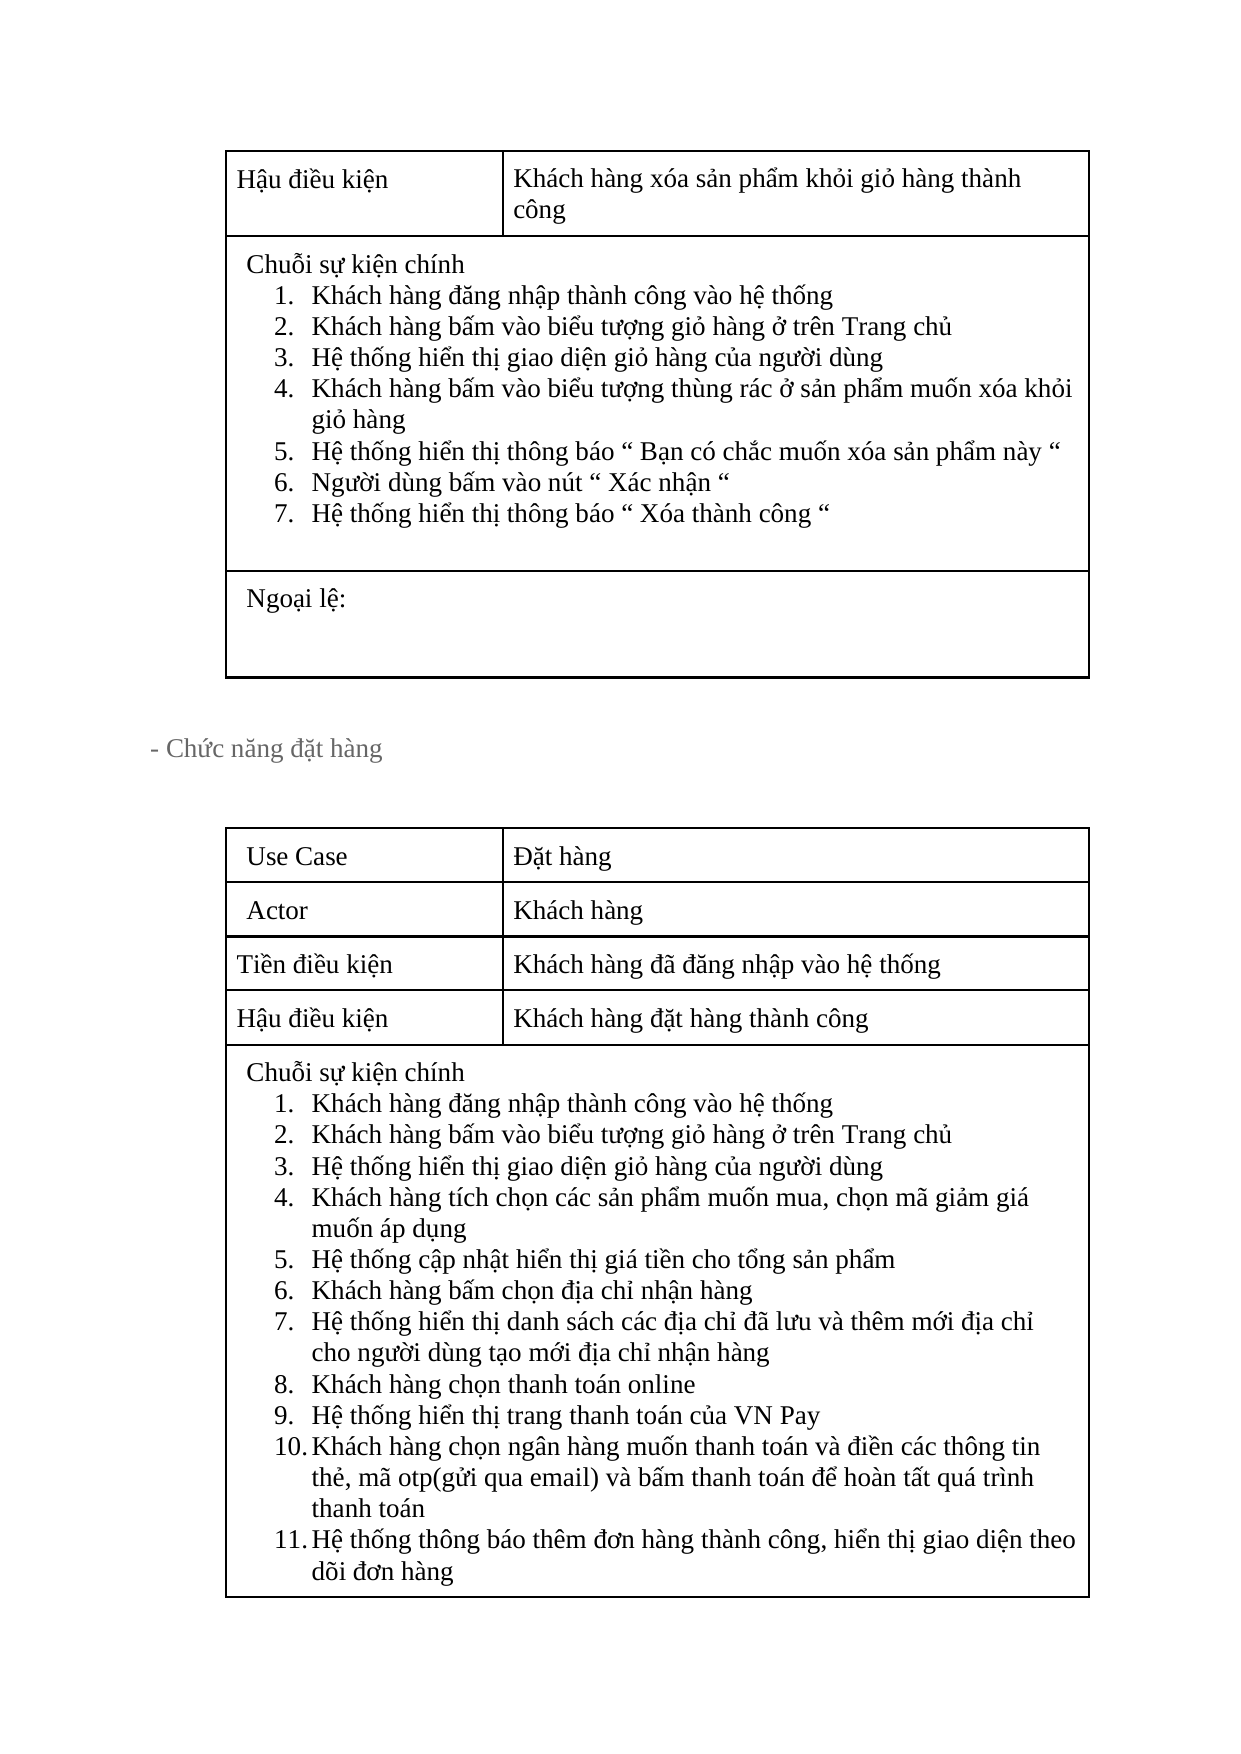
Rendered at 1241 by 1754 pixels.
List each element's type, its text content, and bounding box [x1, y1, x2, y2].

table_cell Khách hàng xóa sản phẩm khỏi giỏ hàng thành công [504, 152, 1088, 235]
table_cell Actor [227, 883, 502, 935]
table_cell Khách hàng đã đăng nhập vào hệ thống [504, 938, 1088, 989]
table_header Use Case [227, 829, 502, 881]
table_cell Hậu điều kiện [227, 991, 502, 1044]
table_cell Khách hàng đặt hàng thành công [504, 991, 1088, 1044]
table_cell Khách hàng [504, 883, 1088, 935]
subtitle - Chức năng đặt hàng [150, 732, 1090, 763]
table_cell Hậu điều kiện [227, 152, 502, 235]
table_cell Tiền điều kiện [227, 938, 502, 989]
table_cell Chuỗi sự kiện chính Khách hàng đăng nhập thành công vào hệ thống Khách hàng bấm vào biểu tượng giỏ hàng ở trên Trang chủ Hệ thống hiển thị giao diện giỏ hàng của người dùng Khách hàng bấm vào biểu tượng thùng rác ở sản phẩm muốn xóa khỏi giỏ hàng Hệ thống hiển thị thông báo “ Bạn có chắc muốn xóa sản phẩm này “ Người dùng bấm vào nút “ Xác nhận “ Hệ thống hiển thị thông báo “ Xóa thành công “ [227, 237, 1088, 569]
table_header Đặt hàng [504, 829, 1088, 881]
table_cell Ngoại lệ: [227, 572, 1088, 676]
table_cell Chuỗi sự kiện chính Khách hàng đăng nhập thành công vào hệ thống Khách hàng bấm vào biểu tượng giỏ hàng ở trên Trang chủ Hệ thống hiển thị giao diện giỏ hàng của người dùng Khách hàng tích chọn các sản phẩm muốn mua, chọn mã giảm giá muốn áp dụng Hệ thống cập nhật hiển thị giá tiền cho tổng sản phẩm Khách hàng bấm chọn địa chỉ nhận hàng Hệ thống hiển thị danh sách các địa chỉ đã lưu và thêm mới địa chỉ cho người dùng tạo mới địa chỉ nhận hàng Khách hàng chọn thanh toán online Hệ thống hiển thị trang thanh toán của VN Pay Khách hàng chọn ngân hàng muốn thanh toán và điền các thông tin thẻ, mã otp(gửi qua email) và bấm thanh toán để hoàn tất quá trình thanh toán Hệ thống thông báo thêm đơn hàng thành công, hiển thị giao diện theo dõi đơn hàng [227, 1046, 1088, 1596]
